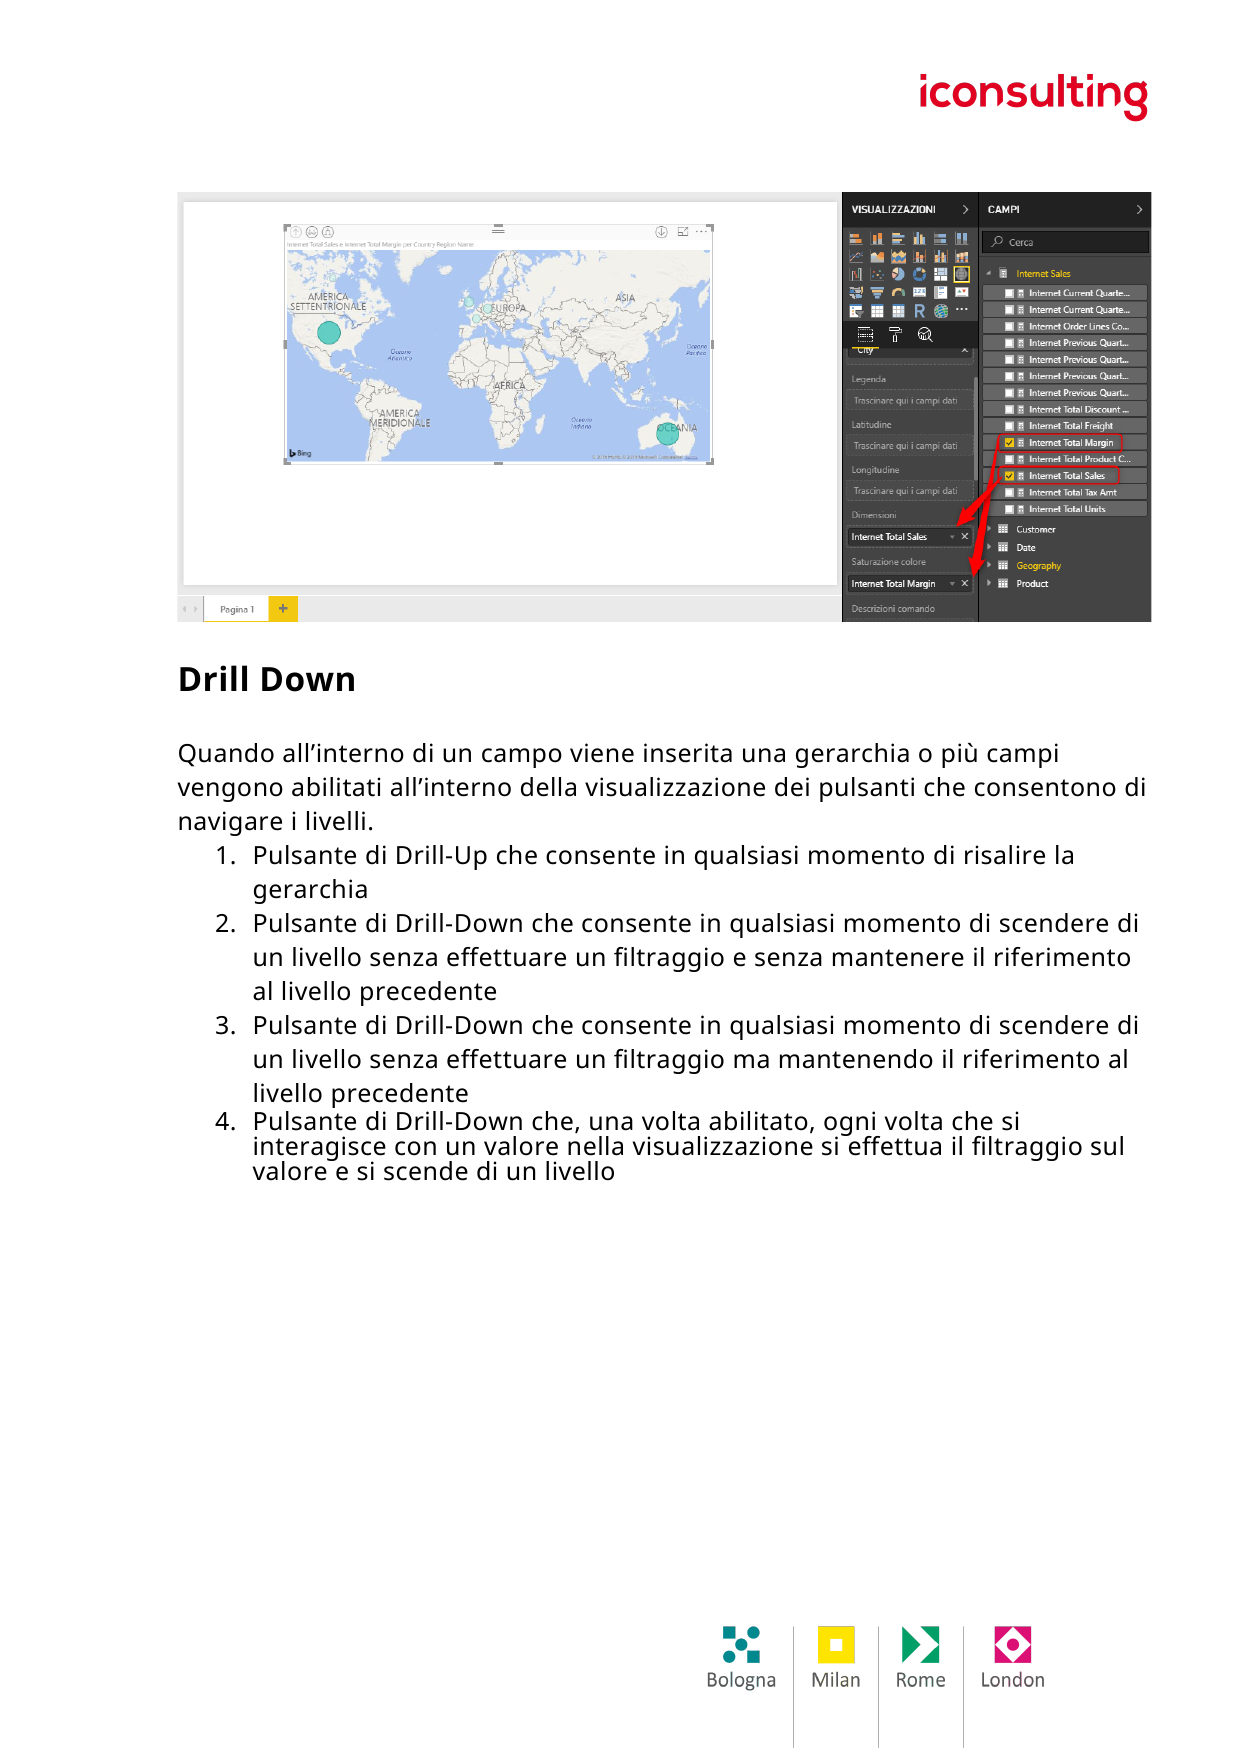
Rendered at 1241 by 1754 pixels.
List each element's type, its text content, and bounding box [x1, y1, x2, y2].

picture [914, 71, 1152, 125]
text Quando all’interno di un campo viene inserita una gerarchia o più campi vengono abilitati all’interno della visualizzazione dei pulsanti che consentono di navigare i livelli. [177, 735, 1152, 838]
subtitle Drill Down [177, 656, 1152, 701]
list Pulsante di Drill-Down che consente in qualsiasi momento di scendere di un livello senza effettuare un filtraggio ma mantenendo il riferimento al livello precedente [215, 1008, 1152, 1110]
picture [177, 192, 1152, 622]
list Pulsante di Drill-Down che consente in qualsiasi momento di scendere di un livello senza effettuare un filtraggio e senza mantenere il riferimento al livello precedente [215, 906, 1152, 1008]
picture [699, 1616, 1053, 1754]
list Pulsante di Drill-Down che, una volta abilitato, ogni volta che si interagisce con un valore nella visualizzazione si effettua il filtraggio sul valore e si scende di un livello [215, 1110, 1152, 1185]
list Pulsante di Drill-Up che consente in qualsiasi momento di risalire la gerarchia [215, 838, 1152, 906]
